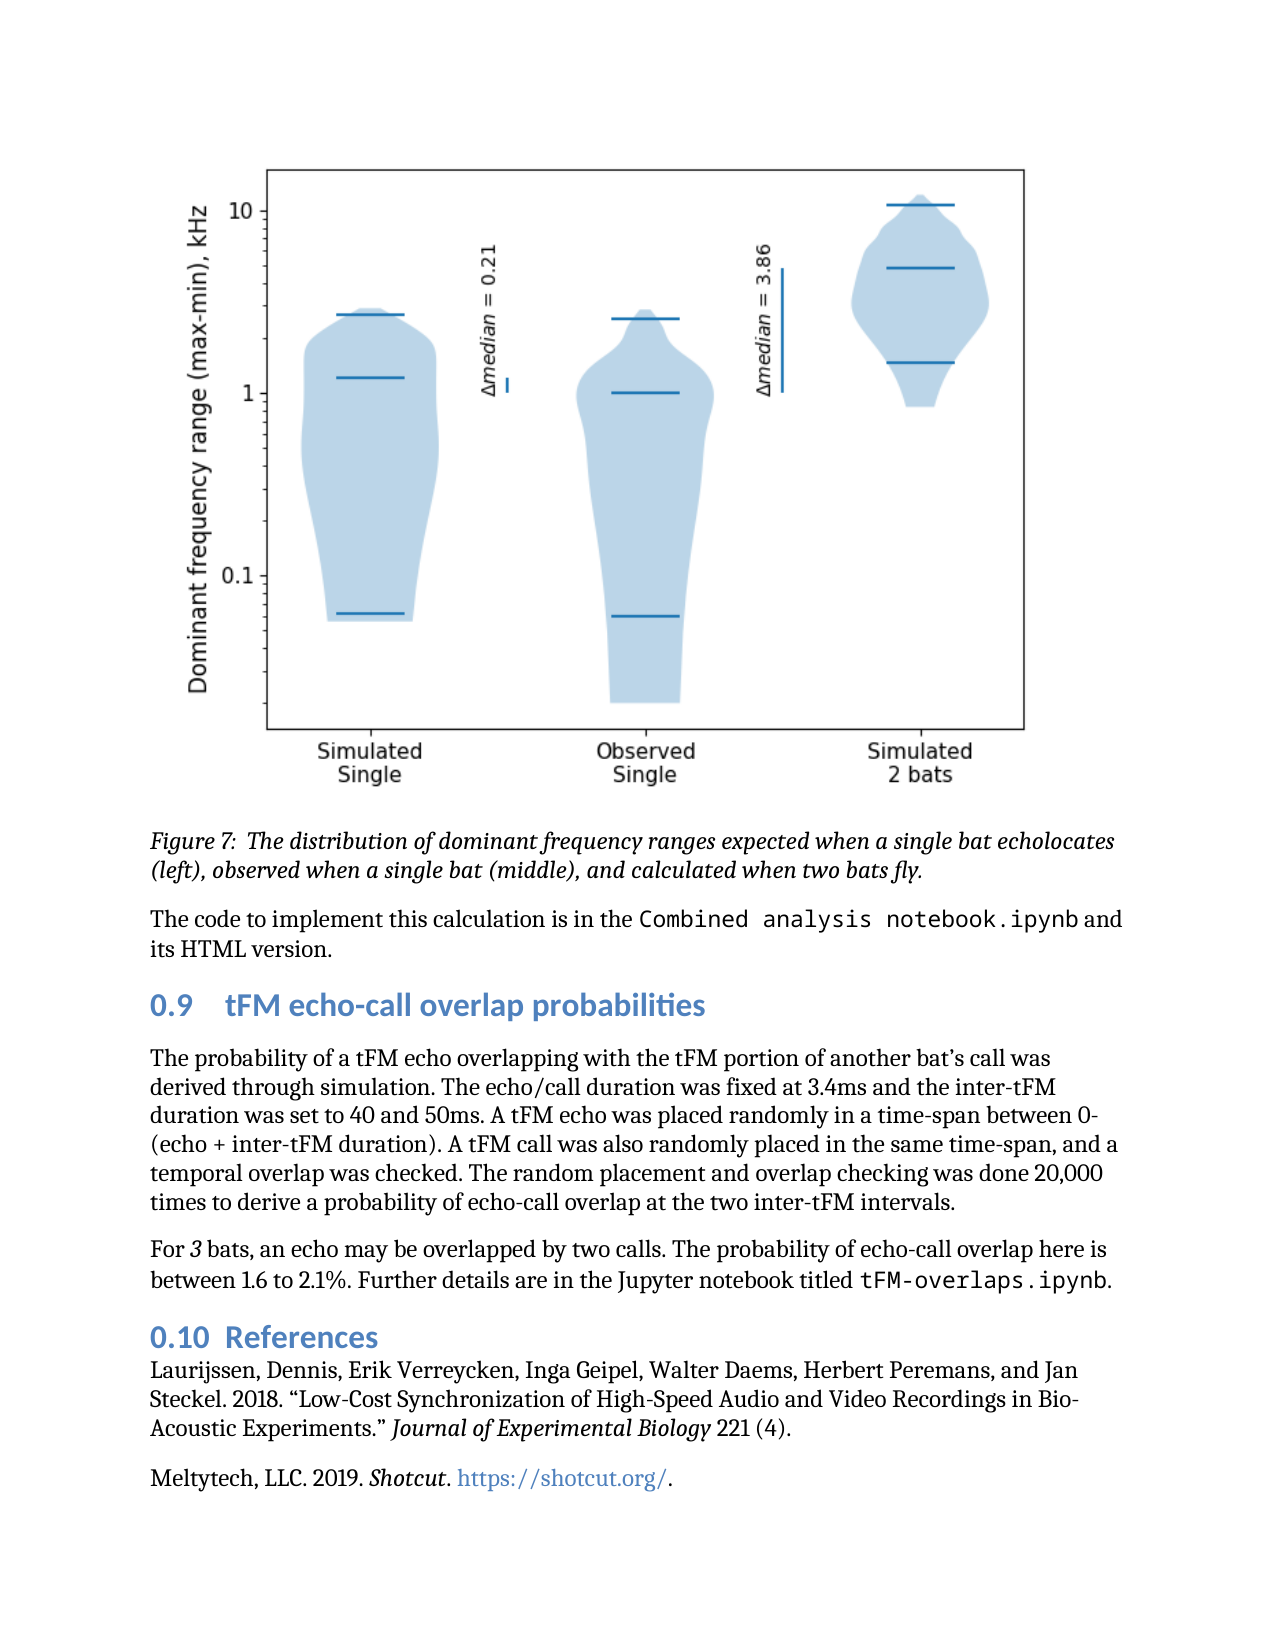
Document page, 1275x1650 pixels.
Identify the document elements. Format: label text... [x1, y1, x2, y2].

subtitle 0.10 References [150, 1316, 1125, 1356]
text The code to implement this calculation is in the Combined analysis notebook.ipynb and its HTML version. [150, 903, 1125, 963]
text Meltytech, LLC. 2019. Shotcut. https://shotcut.org/. [150, 1463, 1125, 1492]
text Figure 7: The distribution of dominant frequency ranges expected when a single bat echolocates (left), observed when a single bat (middle), and calculated when two bats fly. [150, 827, 1125, 884]
text For 3 bats, an echo may be overlapped by two calls. The probability of echo-call overlap here is between 1.6 to 2.1%. Further details are in the Jupyter notebook titled tFM-overlaps.ipynb. [150, 1235, 1125, 1295]
picture [168, 150, 1044, 807]
text The probability of a tFM echo overlapping with the tFM portion of another bat’s call was derived through simulation. The echo/call duration was fixed at 3.4ms and the inter-tFM duration was set to 40 and 50ms. A tFM echo was placed randomly in a time-span between 0-(echo + inter-tFM duration). A tFM call was also randomly placed in the same time-span, and a temporal overlap was checked. The random placement and overlap checking was done 20,000 times to derive a probability of echo-call overlap at the two inter-tFM intervals. [150, 1044, 1125, 1216]
subtitle 0.9 tFM echo-call overlap probabilities [150, 984, 1125, 1025]
text Laurijssen, Dennis, Erik Verreycken, Inga Geipel, Walter Daems, Herbert Peremans, and Jan Steckel. 2018. “Low-Cost Synchronization of High-Speed Audio and Video Recordings in Bio-Acoustic Experiments.” Journal of Experimental Biology 221 (4). [150, 1356, 1125, 1443]
